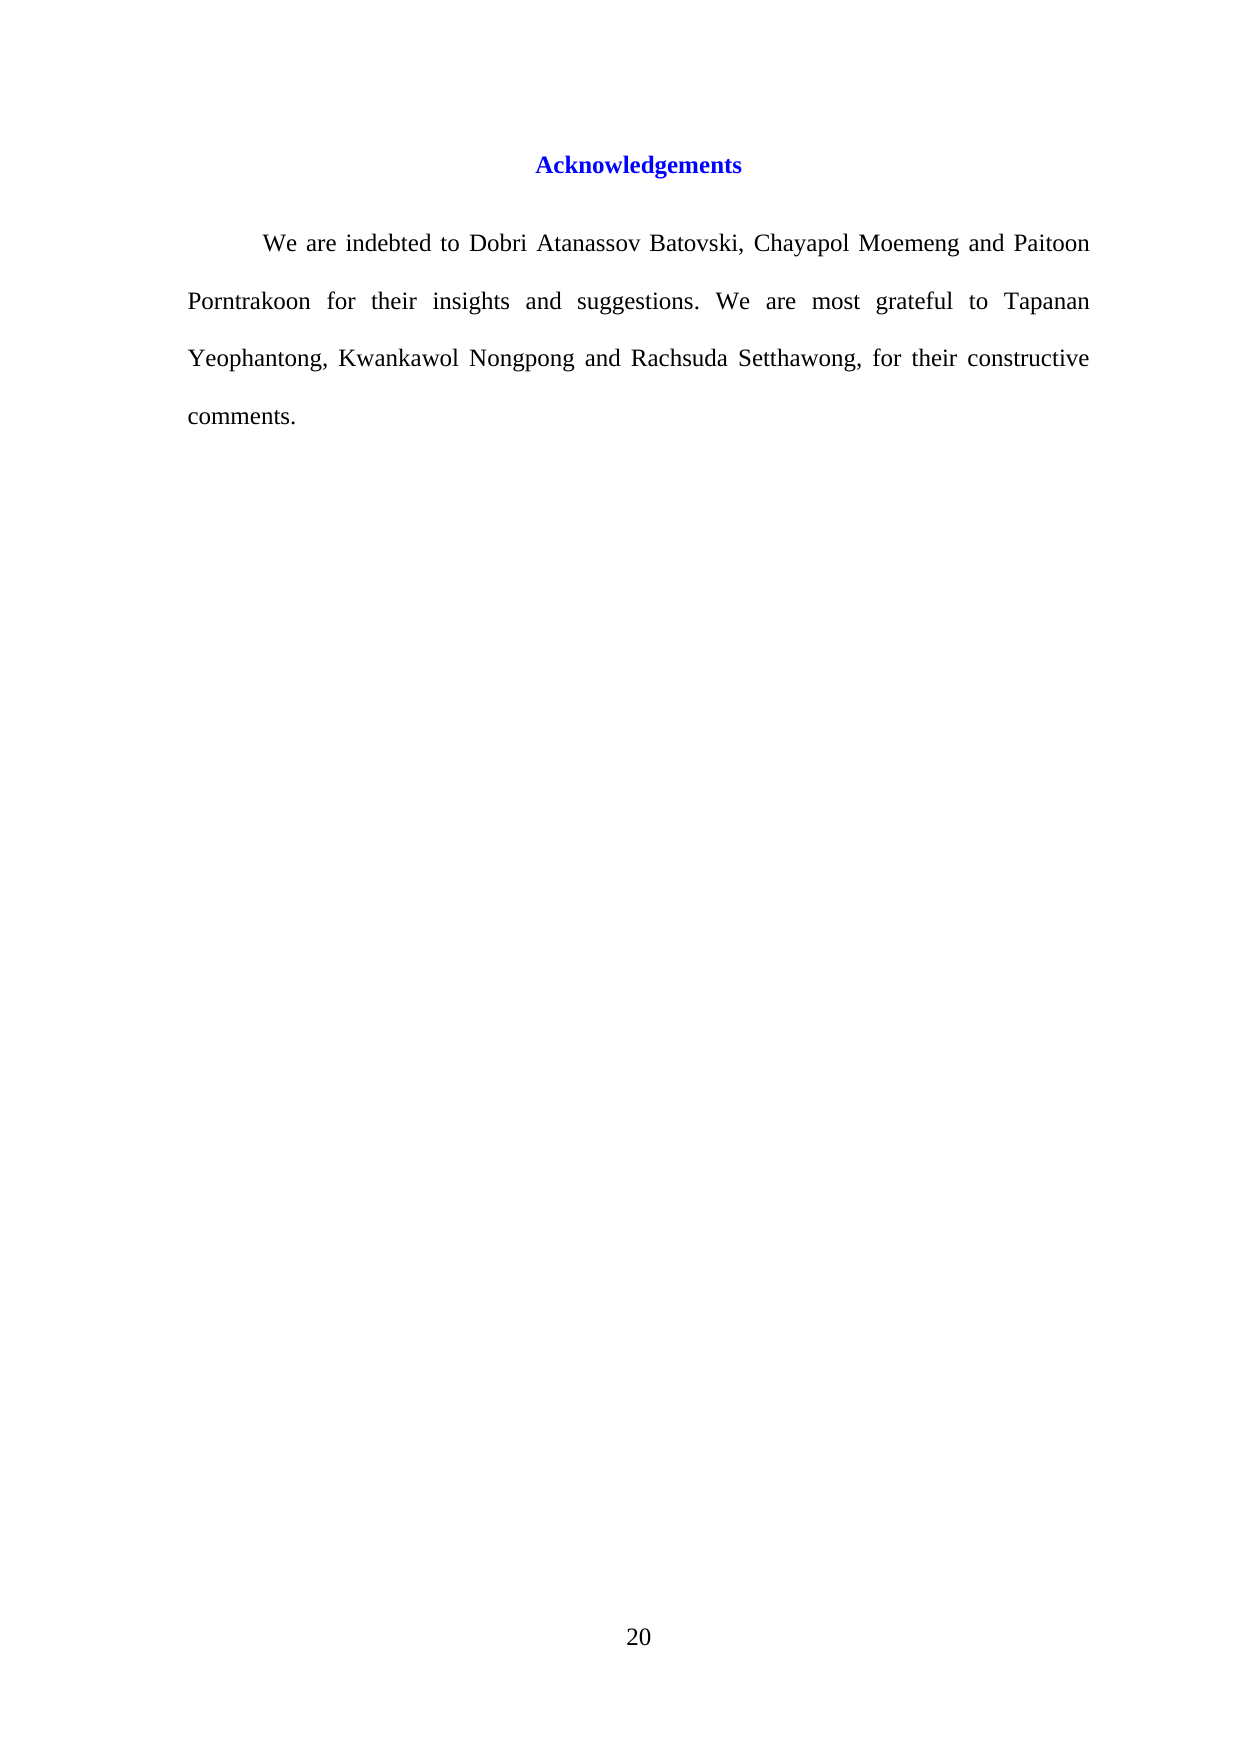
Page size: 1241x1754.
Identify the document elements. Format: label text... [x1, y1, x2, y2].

text We are indebted to Dobri Atanassov Batovski, Chayapol Moemeng and Paitoon Porntrakoon for their insights and suggestions. We are most grateful to Tapanan Yeophantong, Kwankawol Nongpong and Rachsuda Setthawong, for their constructive comments. [187, 228, 1090, 429]
text Acknowledgements [187, 150, 1090, 179]
